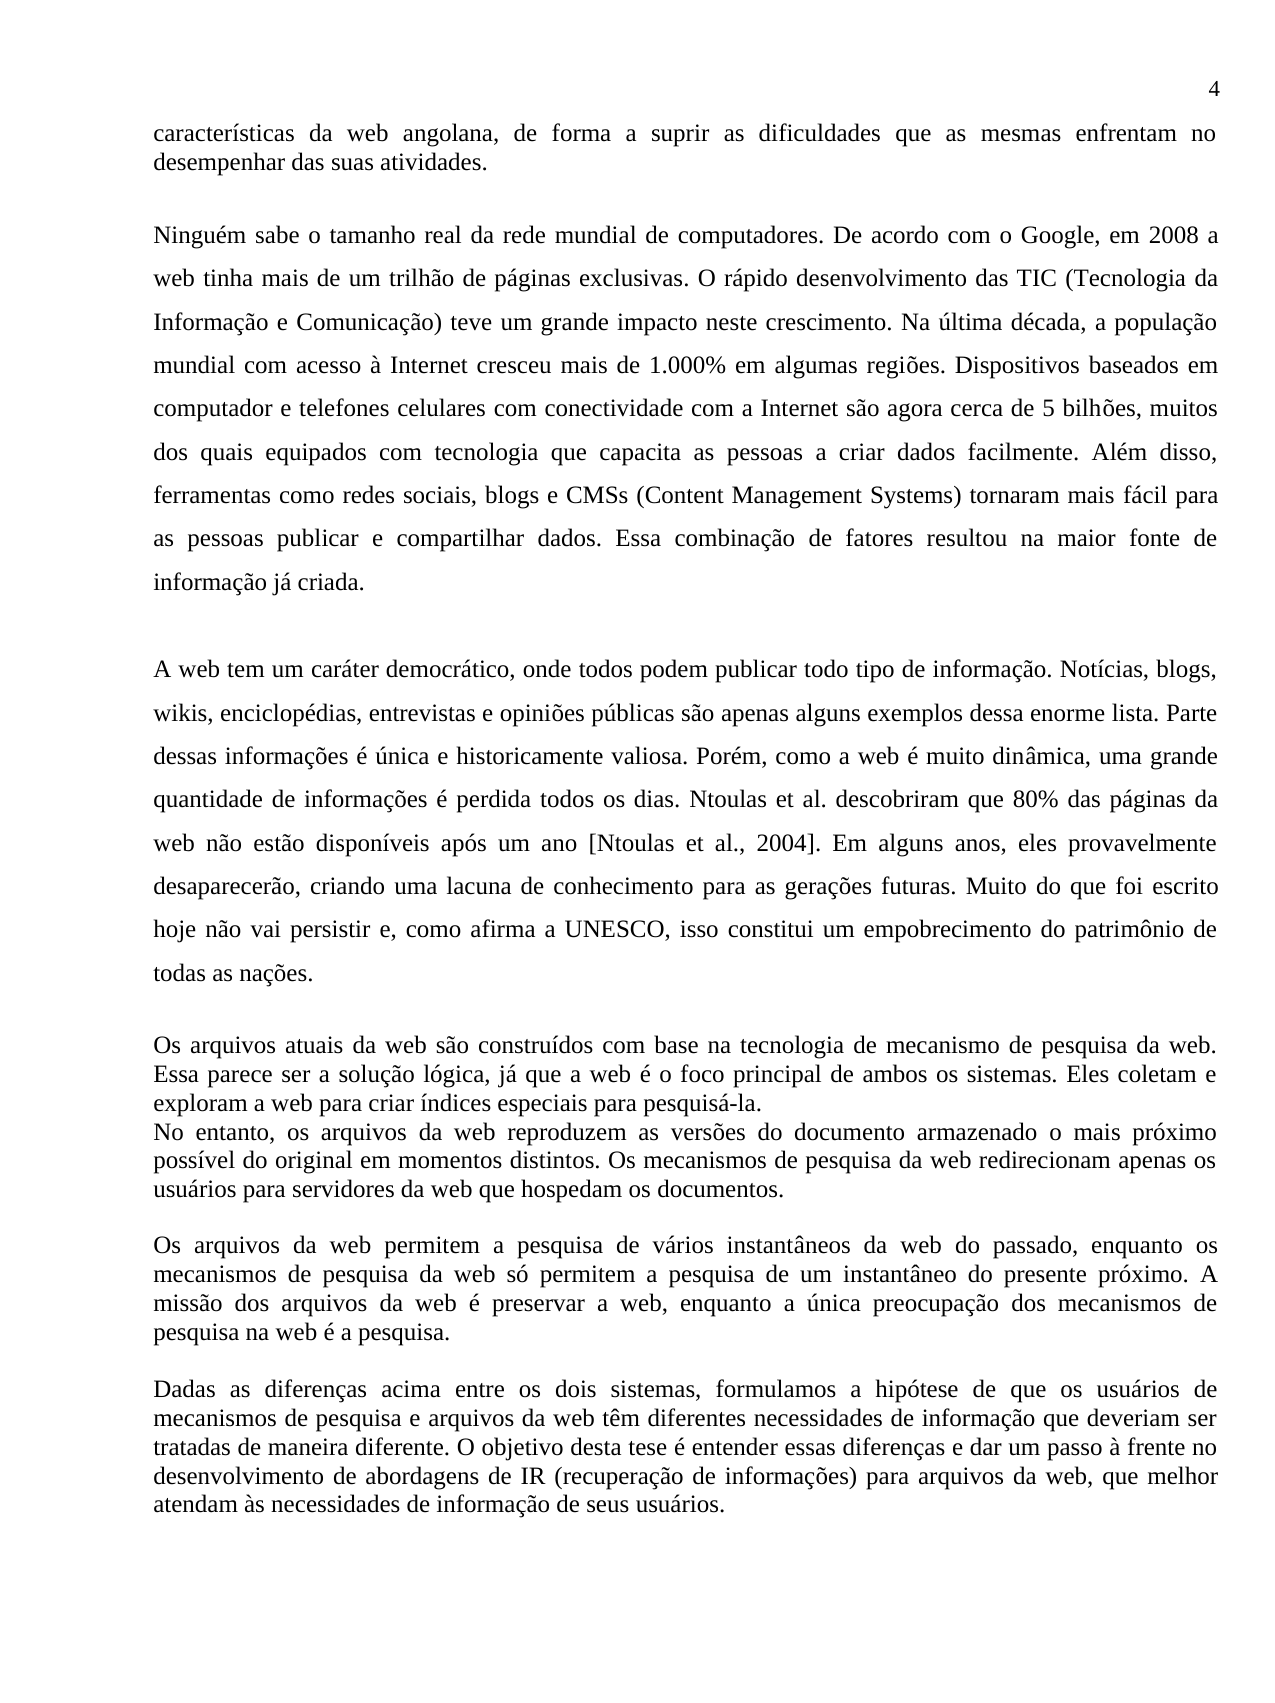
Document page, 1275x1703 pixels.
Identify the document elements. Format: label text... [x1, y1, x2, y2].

text No entanto, os arquivos da web reproduzem as versões do documento armazenado o mais próximo possível do original em momentos distintos. Os mecanismos de pesquisa da web redirecionam apenas os usuários para servidores da web que hospedam os documentos. [153, 1117, 1218, 1203]
text Dadas as diferenças acima entre os dois sistemas, formulamos a hipótese de que os usuários de mecanismos de pesquisa e arquivos da web têm diferentes necessidades de informação que deveriam ser tratadas de maneira diferente. O objetivo desta tese é entender essas diferenças e dar um passo à frente no desenvolvimento de abordagens de IR (recuperação de informações) para arquivos da web, que melhor atendam às necessidades de informação de seus usuários. [153, 1374, 1218, 1518]
text A web tem um caráter democrático, onde todos podem publicar todo tipo de informação. Notícias, blogs, wikis, enciclopédias, entrevistas e opiniões públicas são apenas alguns exemplos dessa enorme lista. Parte dessas informações é única e historicamente valiosa. Porém, como a web é muito dinâmica, uma grande quantidade de informações é perdida todos os dias. Ntoulas et al. descobriram que 80% das páginas da web não estão disponíveis após um ano [Ntoulas et al., 2004]. Em alguns anos, eles provavelmente desaparecerão, criando uma lacuna de conhecimento para as gerações futuras. Muito do que foi escrito hoje não vai persistir e, como afirma a UNESCO, isso constitui um empobrecimento do patrimônio de todas as nações. [153, 654, 1219, 987]
text Os arquivos da web permitem a pesquisa de vários instantâneos da web do passado, enquanto os mecanismos de pesquisa da web só permitem a pesquisa de um instantâneo do presente próximo. A missão dos arquivos da web é preservar a web, enquanto a única preocupação dos mecanismos de pesquisa na web é a pesquisa. [153, 1231, 1218, 1346]
text características da web angolana, de forma a suprir as dificuldades que as mesmas enfrentam no desempenhar das suas atividades. [153, 118, 1217, 176]
text Ninguém sabe o tamanho real da rede mundial de computadores. De acordo com o Google, em 2008 a web tinha mais de um trilhão de páginas exclusivas. O rápido desenvolvimento das TIC (Tecnologia da Informação e Comunicação) teve um grande impacto neste crescimento. Na última década, a população mundial com acesso à Internet cresceu mais de 1.000% em algumas regiões. Dispositivos baseados em computador e telefones celulares com conectividade com a Internet são agora cerca de 5 bilhões, muitos dos quais equipados com tecnologia que capacita as pessoas a criar dados facilmente. Além disso, ferramentas como redes sociais, blogs e CMSs (Content Management Systems) tornaram mais fácil para as pessoas publicar e compartilhar dados. Essa combinação de fatores resultou na maior fonte de informação já criada. [153, 220, 1219, 595]
text Os arquivos atuais da web são construídos com base na tecnologia de mecanismo de pesquisa da web. Essa parece ser a solução lógica, já que a web é o foco principal de ambos os sistemas. Eles coletam e exploram a web para criar índices especiais para pesquisá-la. [153, 1030, 1218, 1117]
